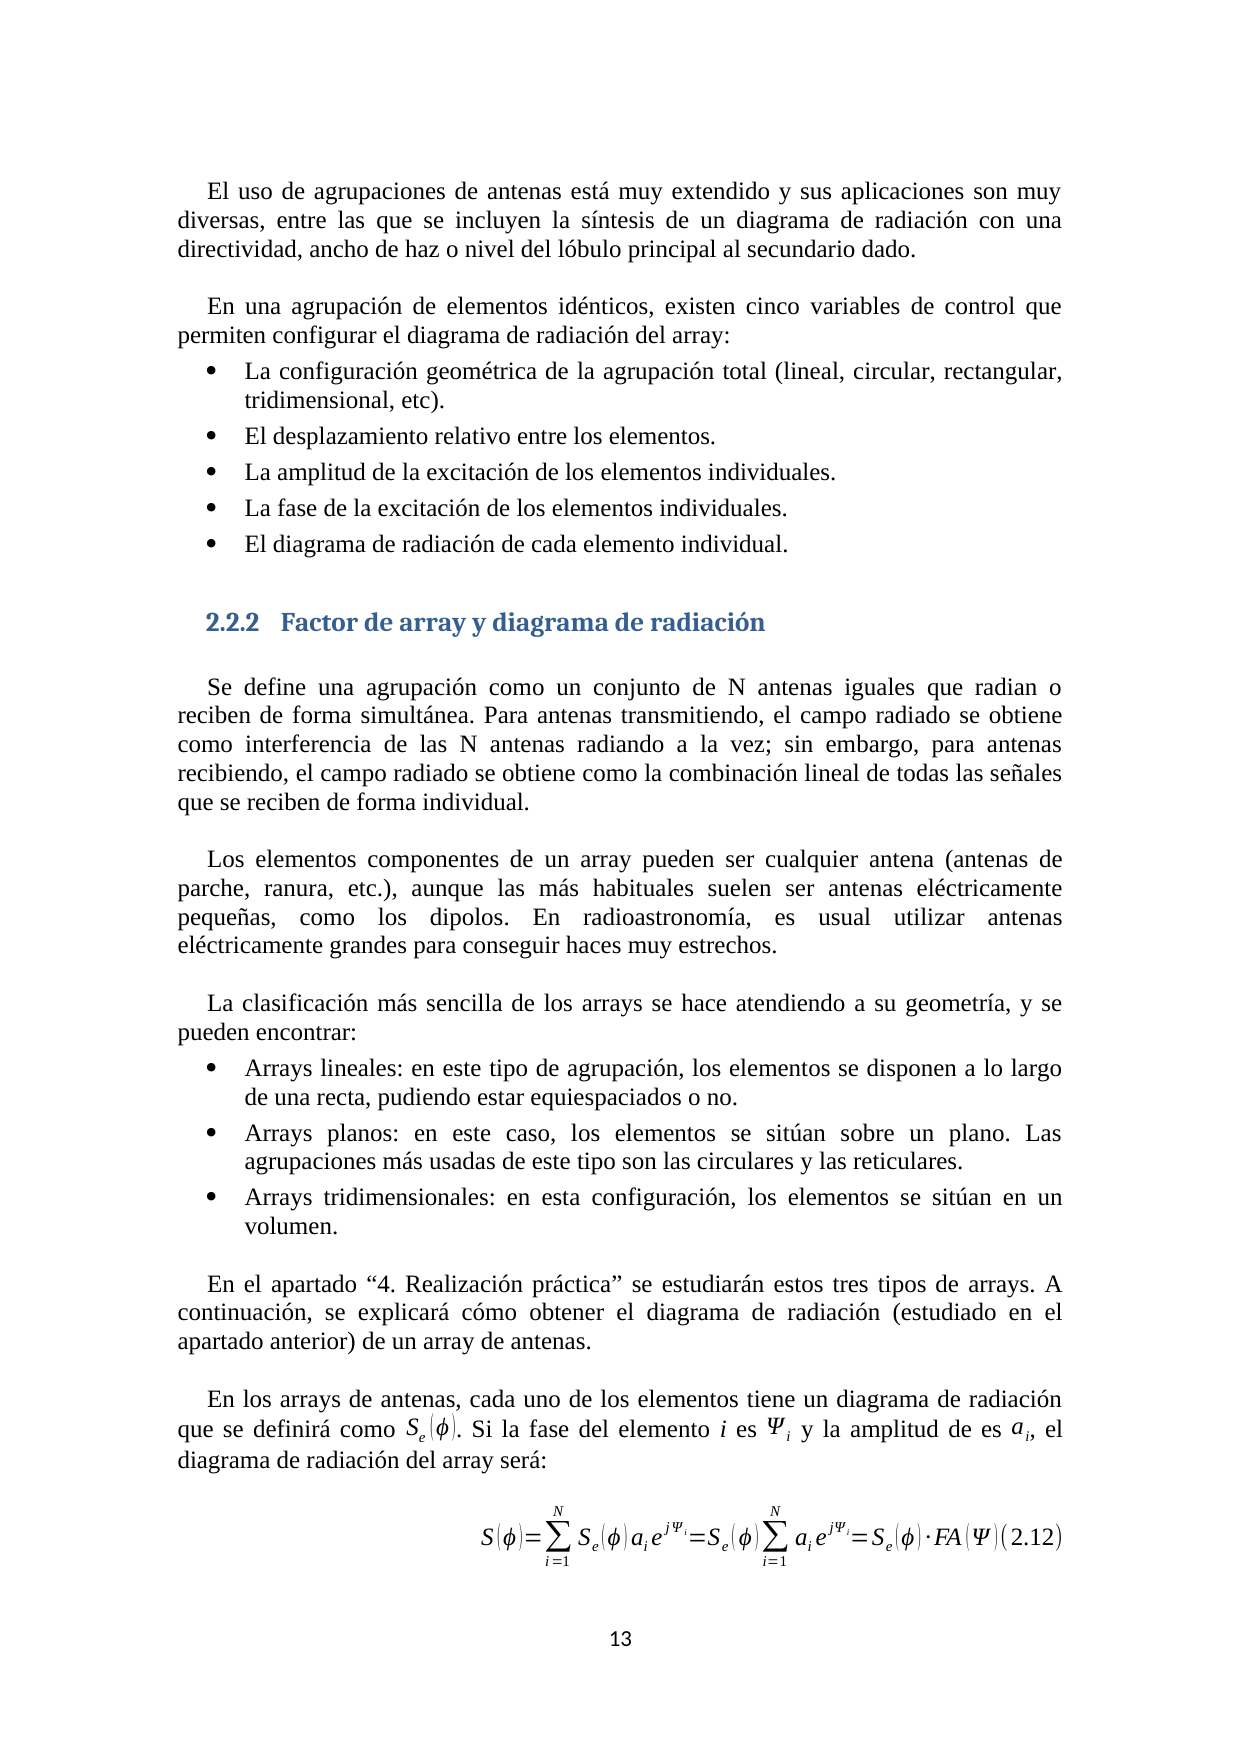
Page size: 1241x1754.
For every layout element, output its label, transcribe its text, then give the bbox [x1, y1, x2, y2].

text En los arrays de antenas, cada uno de los elementos tiene un diagrama de radiación que se definirá como . Si la fase del elemento i es y la amplitud de es , el diagrama de radiación del array será: [177, 1384, 1063, 1474]
text En una agrupación de elementos idénticos, existen cinco variables de control que permiten configurar el diagrama de radiación del array: [177, 291, 1063, 349]
list El diagrama de radiación de cada elemento individual. [207, 529, 1063, 558]
subtitle Factor de array y diagrama de radiación [206, 607, 1063, 638]
list La fase de la excitación de los elementos individuales. [207, 493, 1063, 522]
text Se define una agrupación como un conjunto de N antenas iguales que radian o reciben de forma simultánea. Para antenas transmitiendo, el campo radiado se obtiene como interferencia de las N antenas radiando a la vez; sin embargo, para antenas recibiendo, el campo radiado se obtiene como la combinación lineal de todas las señales que se reciben de forma individual. [177, 672, 1063, 816]
list El desplazamiento relativo entre los elementos. [207, 421, 1063, 450]
list La configuración geométrica de la agrupación total (lineal, circular, rectangular, tridimensional, etc). [207, 356, 1063, 414]
list La amplitud de la excitación de los elementos individuales. [207, 457, 1063, 486]
text El uso de agrupaciones de antenas está muy extendido y sus aplicaciones son muy diversas, entre las que se incluyen la síntesis de un diagrama de radiación con una directividad, ancho de haz o nivel del lóbulo principal al secundario dado. [177, 176, 1063, 263]
text Los elementos componentes de un array pueden ser cualquier antena (antenas de parche, ranura, etc.), aunque las más habituales suelen ser antenas eléctricamente pequeñas, como los dipolos. En radioastronomía, es usual utilizar antenas eléctricamente grandes para conseguir haces muy estrechos. [177, 844, 1063, 959]
text La clasificación más sencilla de los arrays se hace atendiendo a su geometría, y se pueden encontrar: [177, 988, 1063, 1046]
list Arrays tridimensionales: en esta configuración, los elementos se sitúan en un volumen. [207, 1182, 1063, 1240]
list Arrays planos: en este caso, los elementos se sitúan sobre un plano. Las agrupaciones más usadas de este tipo son las circulares y las reticulares. [207, 1118, 1063, 1175]
text En el apartado “4. Realización práctica” se estudiarán estos tres tipos de arrays. A continuación, se explicará cómo obtener el diagrama de radiación (estudiado en el apartado anterior) de un array de antenas. [177, 1269, 1063, 1355]
list Arrays lineales: en este tipo de agrupación, los elementos se disponen a lo largo de una recta, pudiendo estar equiespaciados o no. [207, 1053, 1063, 1110]
